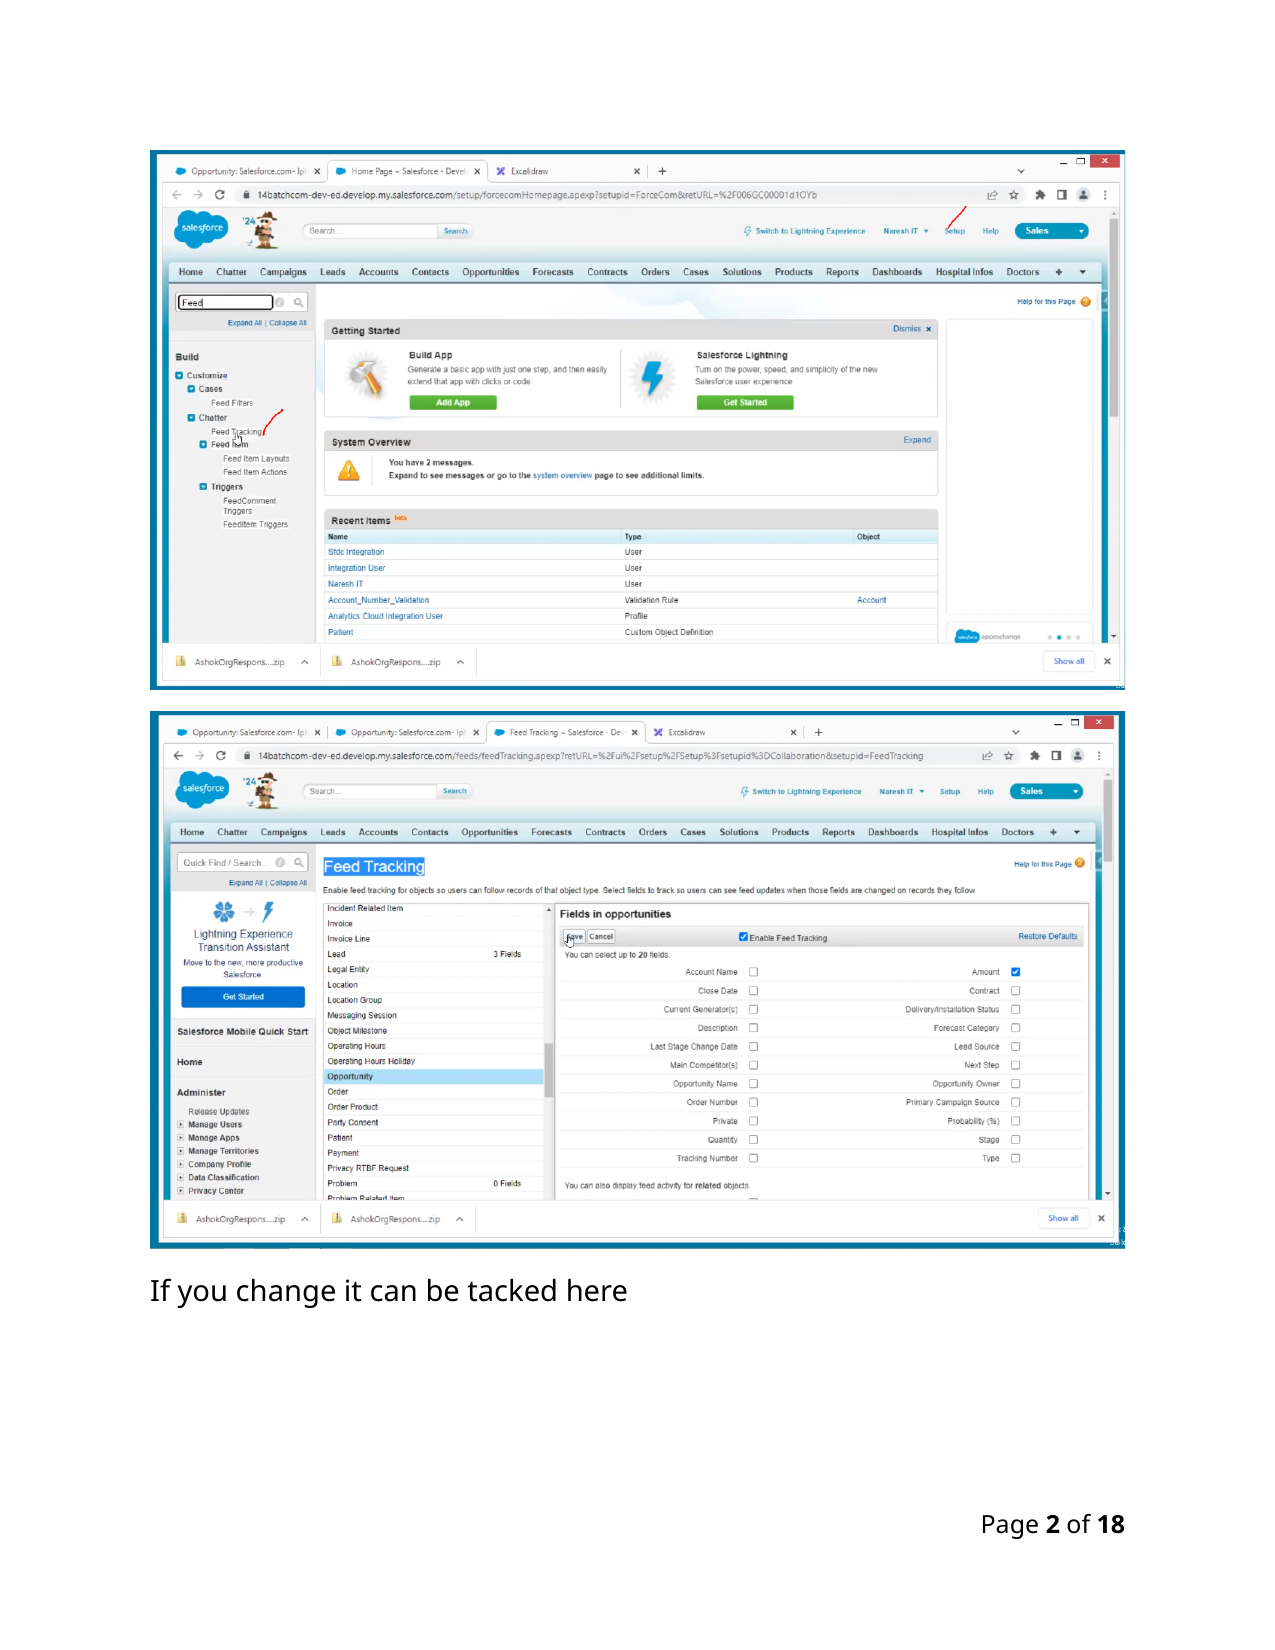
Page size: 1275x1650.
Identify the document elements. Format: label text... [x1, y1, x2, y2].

picture [157, 154, 1125, 687]
text If you change it can be tacked here [150, 1270, 1125, 1310]
picture [159, 715, 1125, 1244]
